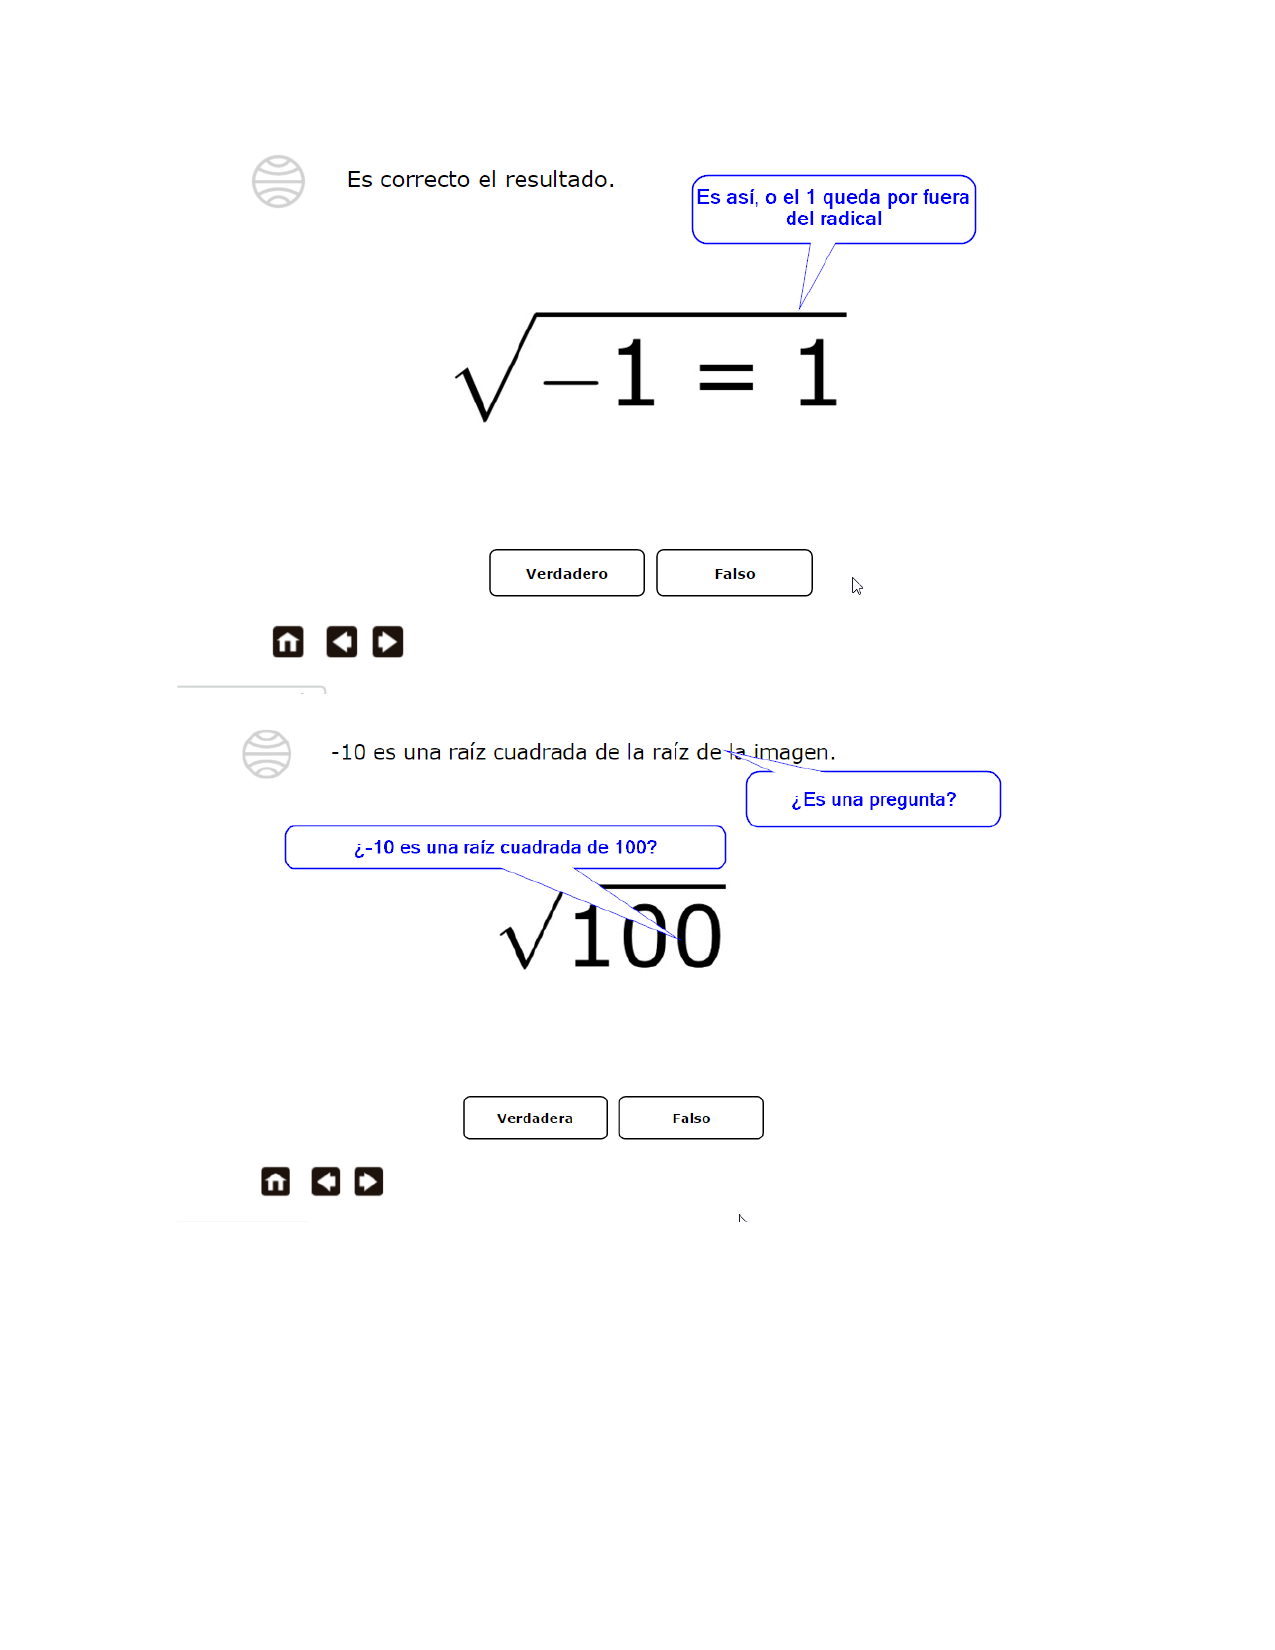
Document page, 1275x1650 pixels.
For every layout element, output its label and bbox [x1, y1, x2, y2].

picture [177, 147, 1098, 694]
picture [177, 712, 1098, 1222]
